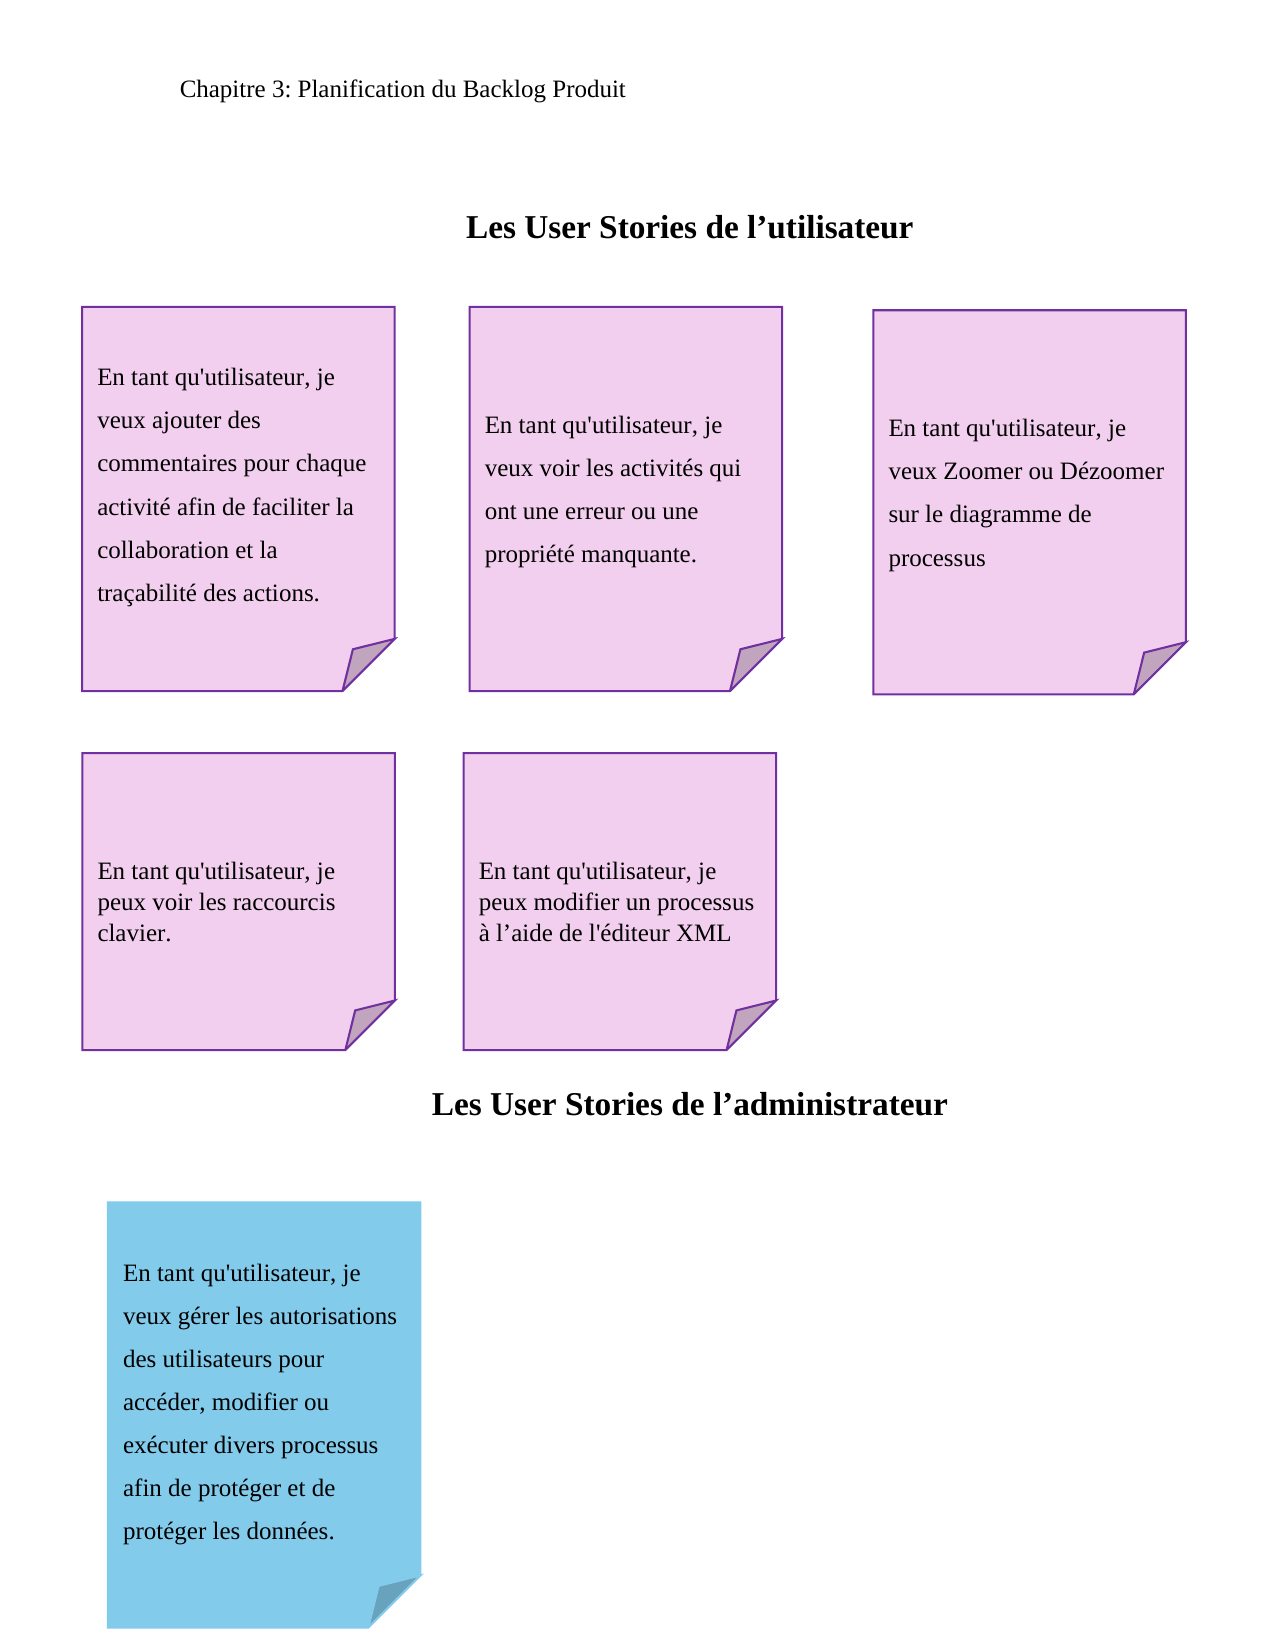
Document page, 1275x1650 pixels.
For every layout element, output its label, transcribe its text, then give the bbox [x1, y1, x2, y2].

list Les User Stories de l’utilisateur [254, 207, 1125, 246]
list Les User Stories de l’administrateur [254, 1084, 1125, 1123]
